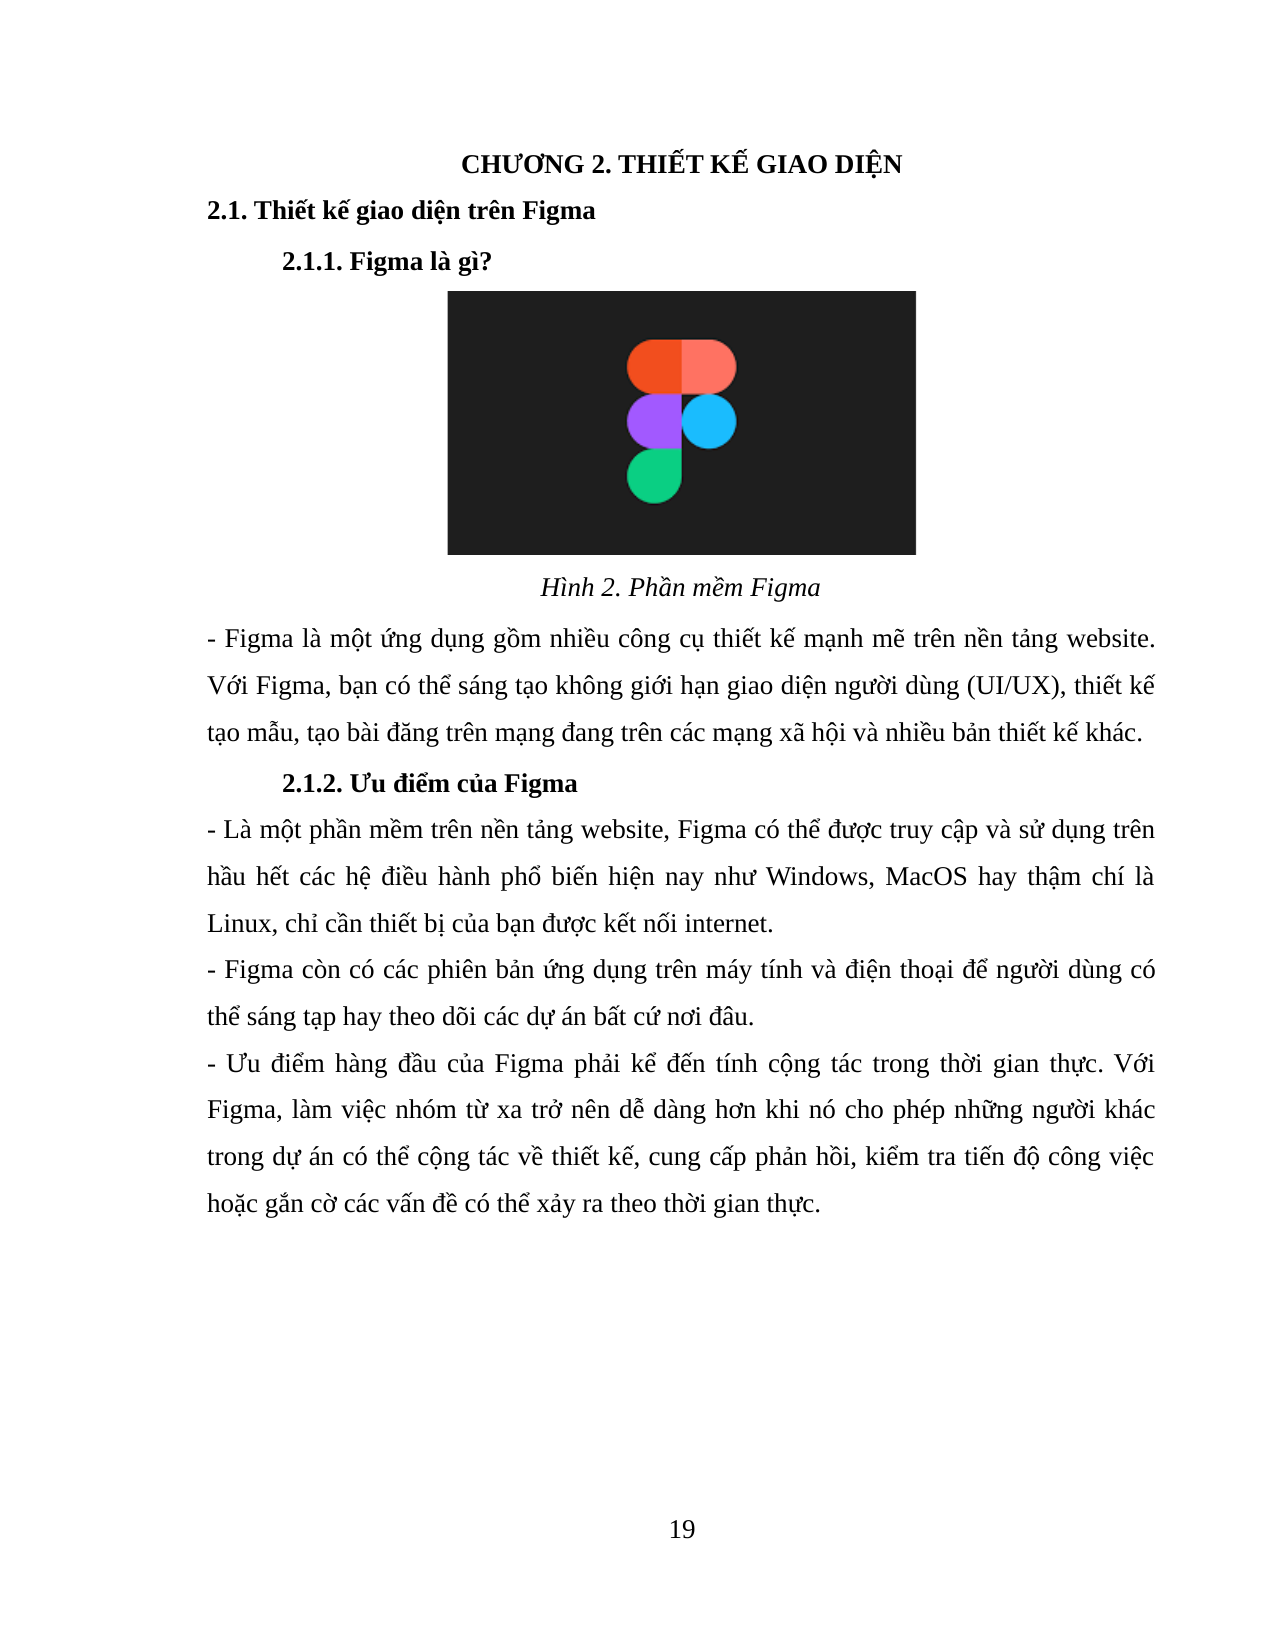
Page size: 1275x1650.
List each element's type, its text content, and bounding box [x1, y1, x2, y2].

text - Figma là một ứng dụng gồm nhiều công cụ thiết kế mạnh mẽ trên nền tảng website. Với Figma, bạn có thể sáng tạo không giới hạn giao diện người dùng (UI/UX), thiết kế tạo mẫu, tạo bài đăng trên mạng đang trên các mạng xã hội và nhiều bản thiết kế khác. [207, 623, 1157, 747]
picture [447, 291, 917, 555]
subtitle 2.1.2. Ưu điểm của Figma [282, 767, 1157, 798]
text Hình 2. Phần mềm Figma [207, 571, 1157, 602]
text - Ưu điểm hàng đầu của Figma phải kể đến tính cộng tác trong thời gian thực. Với Figma, làm việc nhóm từ xa trở nên dễ dàng hơn khi nó cho phép những người khác trong dự án có thể cộng tác về thiết kế, cung cấp phản hồi, kiểm tra tiến độ công việc hoặc gắn cờ các vấn đề có thể xảy ra theo thời gian thực. [207, 1047, 1157, 1218]
subtitle CHƯƠNG 2. THIẾT KẾ GIAO DIỆN [207, 148, 1157, 179]
subtitle 2.1.1. Figma là gì? [282, 245, 1157, 276]
text - Là một phần mềm trên nền tảng website, Figma có thể được truy cập và sử dụng trên hầu hết các hệ điều hành phổ biến hiện nay như Windows, MacOS hay thậm chí là Linux, chỉ cần thiết bị của bạn được kết nối internet. [207, 813, 1157, 938]
text - Figma còn có các phiên bản ứng dụng trên máy tính và điện thoại để người dùng có thể sáng tạp hay theo dõi các dự án bất cứ nơi đâu. [207, 953, 1157, 1031]
subtitle 2.1. Thiết kế giao diện trên Figma [207, 194, 1157, 226]
